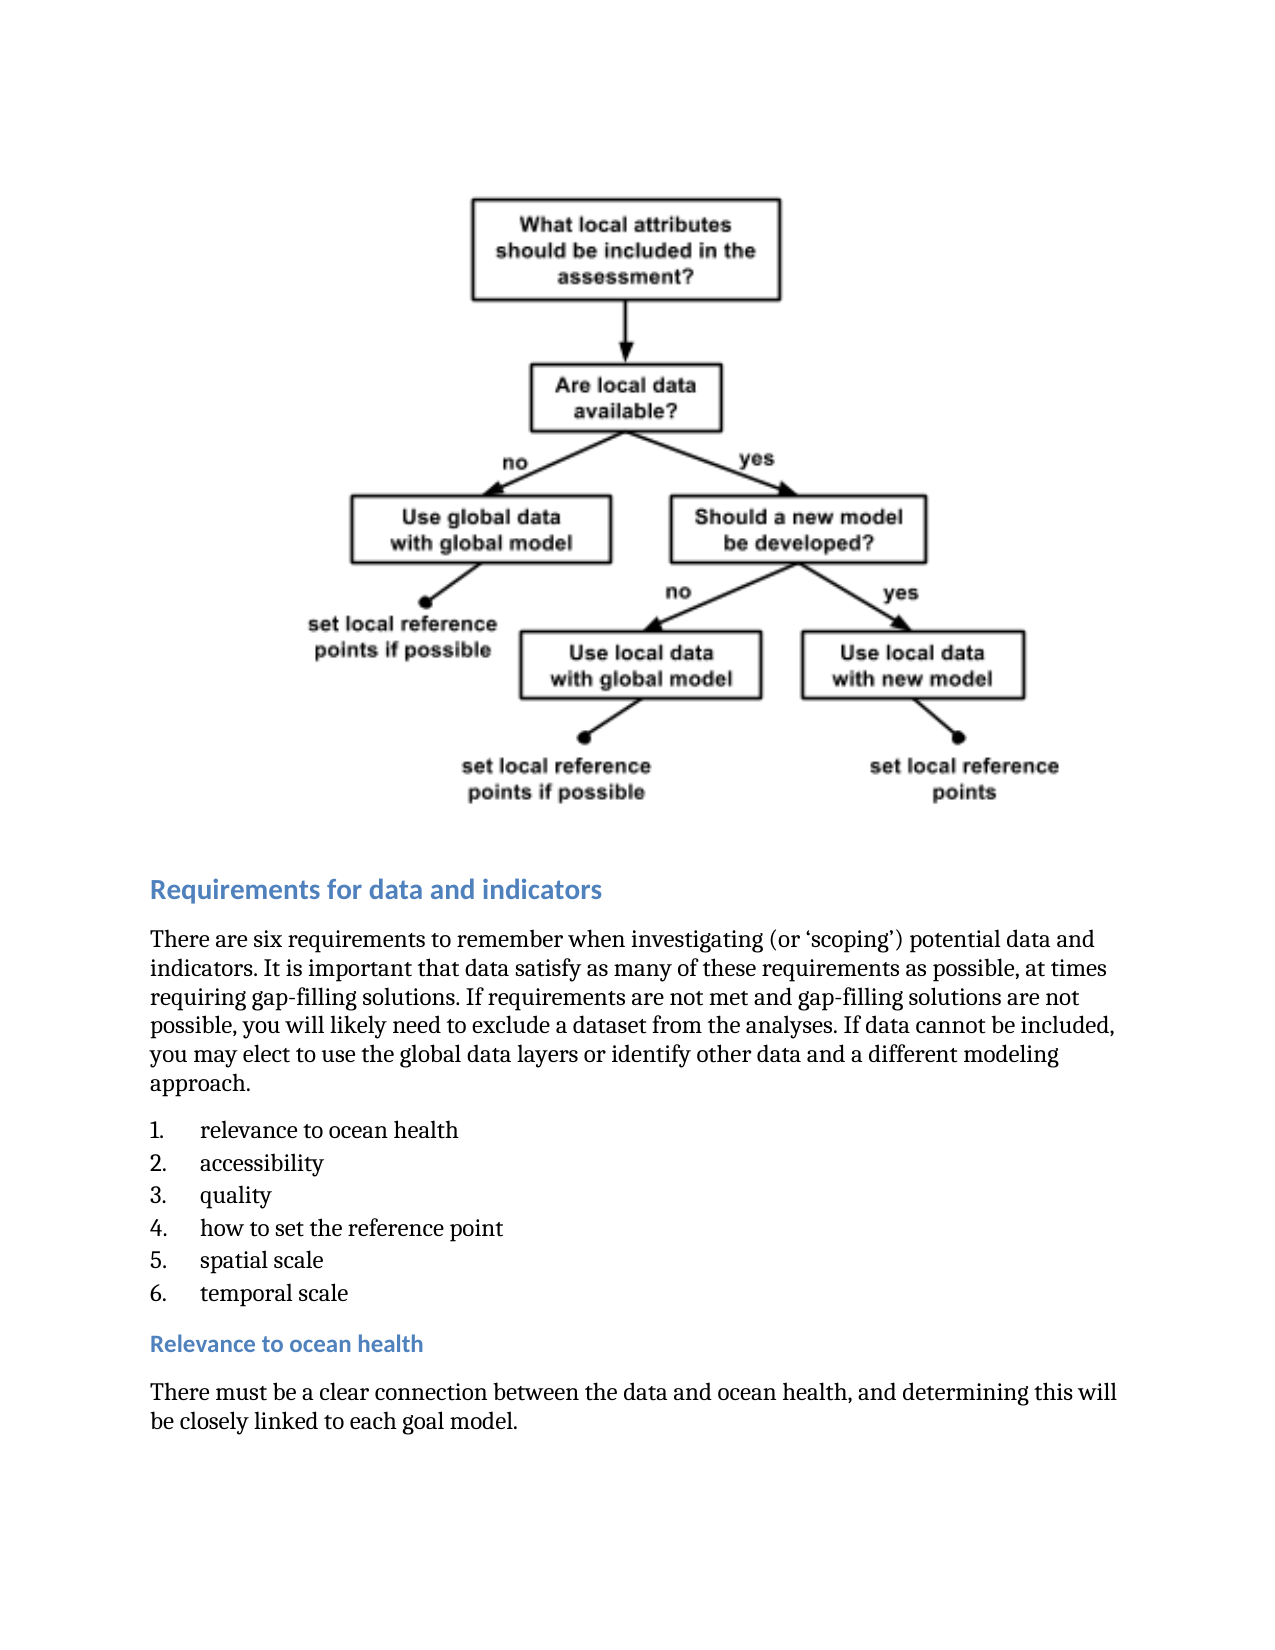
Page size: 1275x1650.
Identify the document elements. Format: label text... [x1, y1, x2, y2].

subtitle Relevance to ocean health [150, 1328, 1125, 1359]
picture [168, 150, 1180, 850]
list spatial scale [150, 1246, 1125, 1275]
list how to set the reference point [150, 1214, 1125, 1243]
list accessibility [150, 1149, 1125, 1178]
text There are six requirements to remember when investigating (or ‘scoping’) potential data and indicators. It is important that data satisfy as many of these requirements as possible, at times requiring gap-filling solutions. If requirements are not met and gap-filling solutions are not possible, you will likely need to exclude a dataset from the analyses. If data cannot be included, you may elect to use the global data layers or identify other data and a different modeling approach. [150, 925, 1125, 1098]
list quality [150, 1181, 1125, 1210]
list relevance to ocean health [150, 1116, 1125, 1145]
subtitle Requirements for data and indicators [150, 871, 1125, 906]
list temporal scale [150, 1279, 1125, 1308]
text There must be a clear connection between the data and ocean health, and determining this will be closely linked to each goal model. [150, 1378, 1125, 1435]
